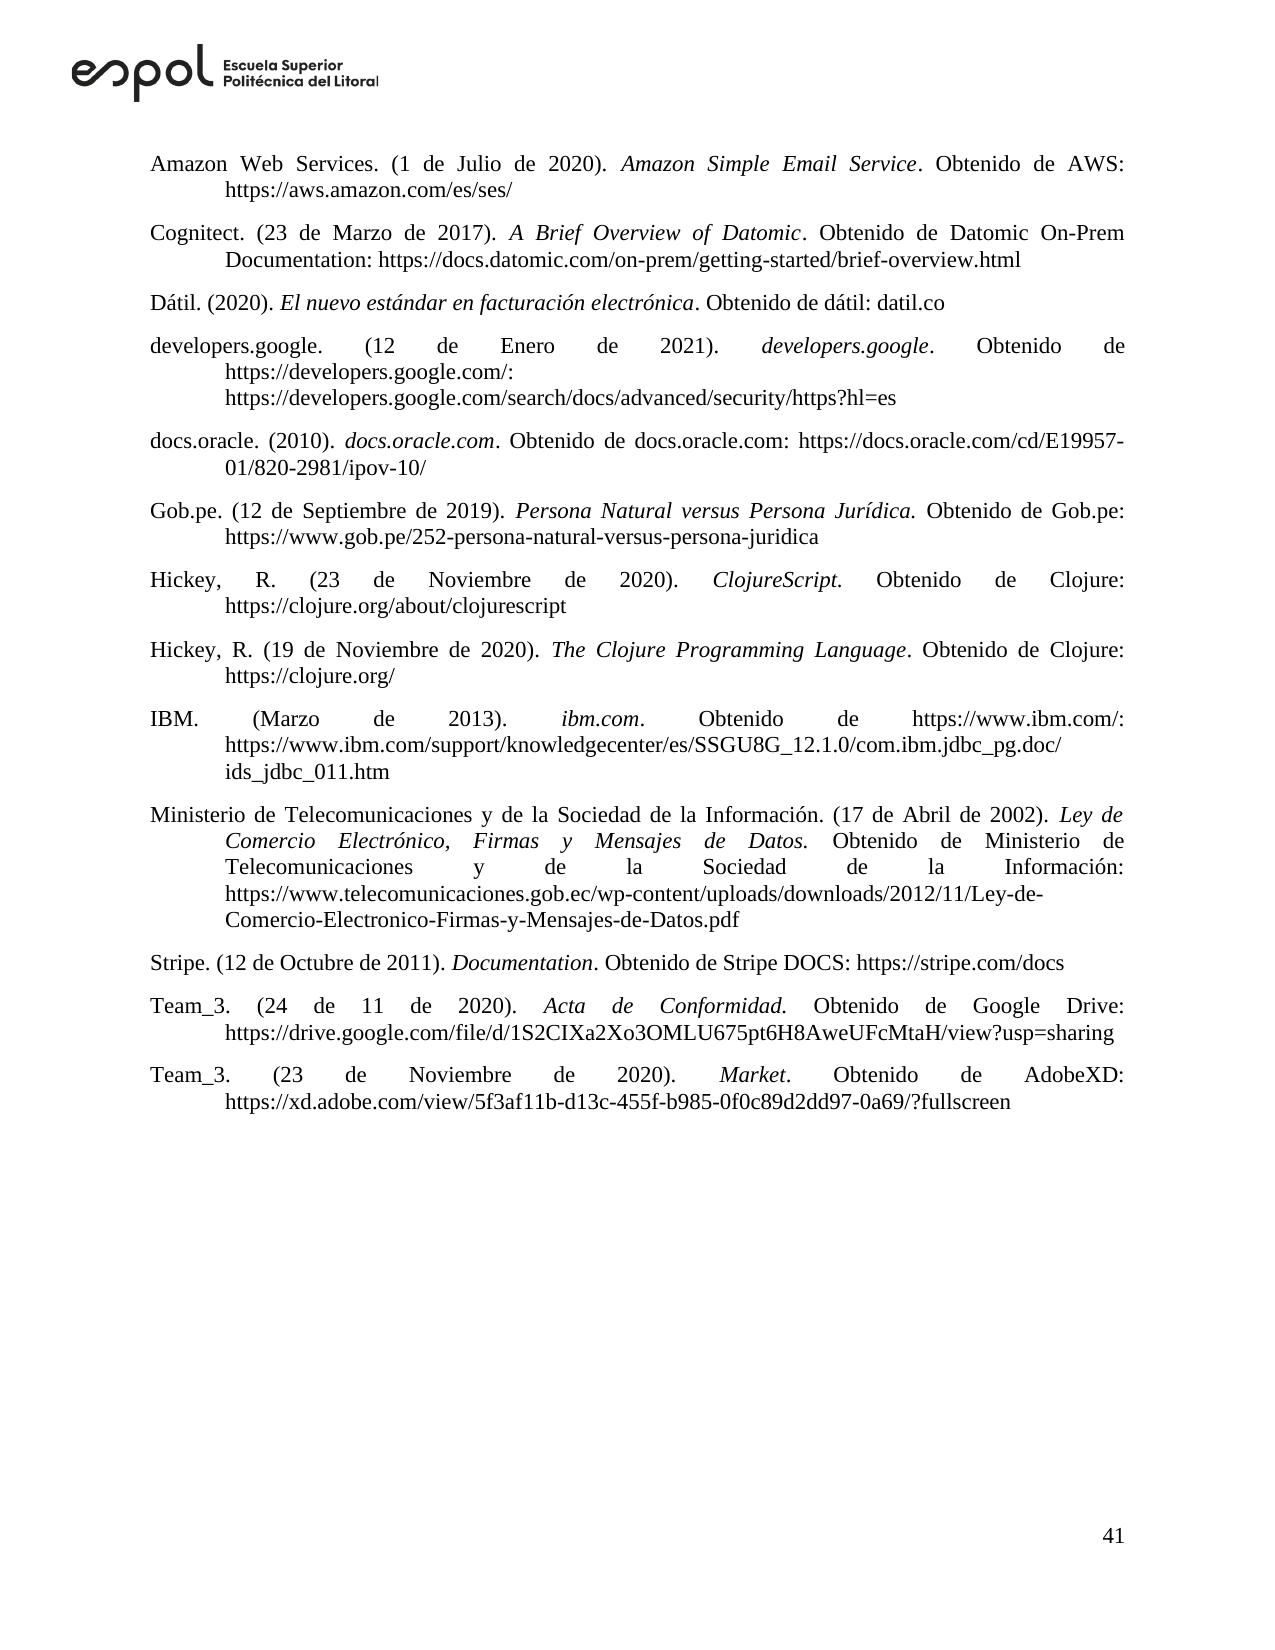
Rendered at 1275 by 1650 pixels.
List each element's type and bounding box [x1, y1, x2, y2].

picture [71, 44, 379, 102]
